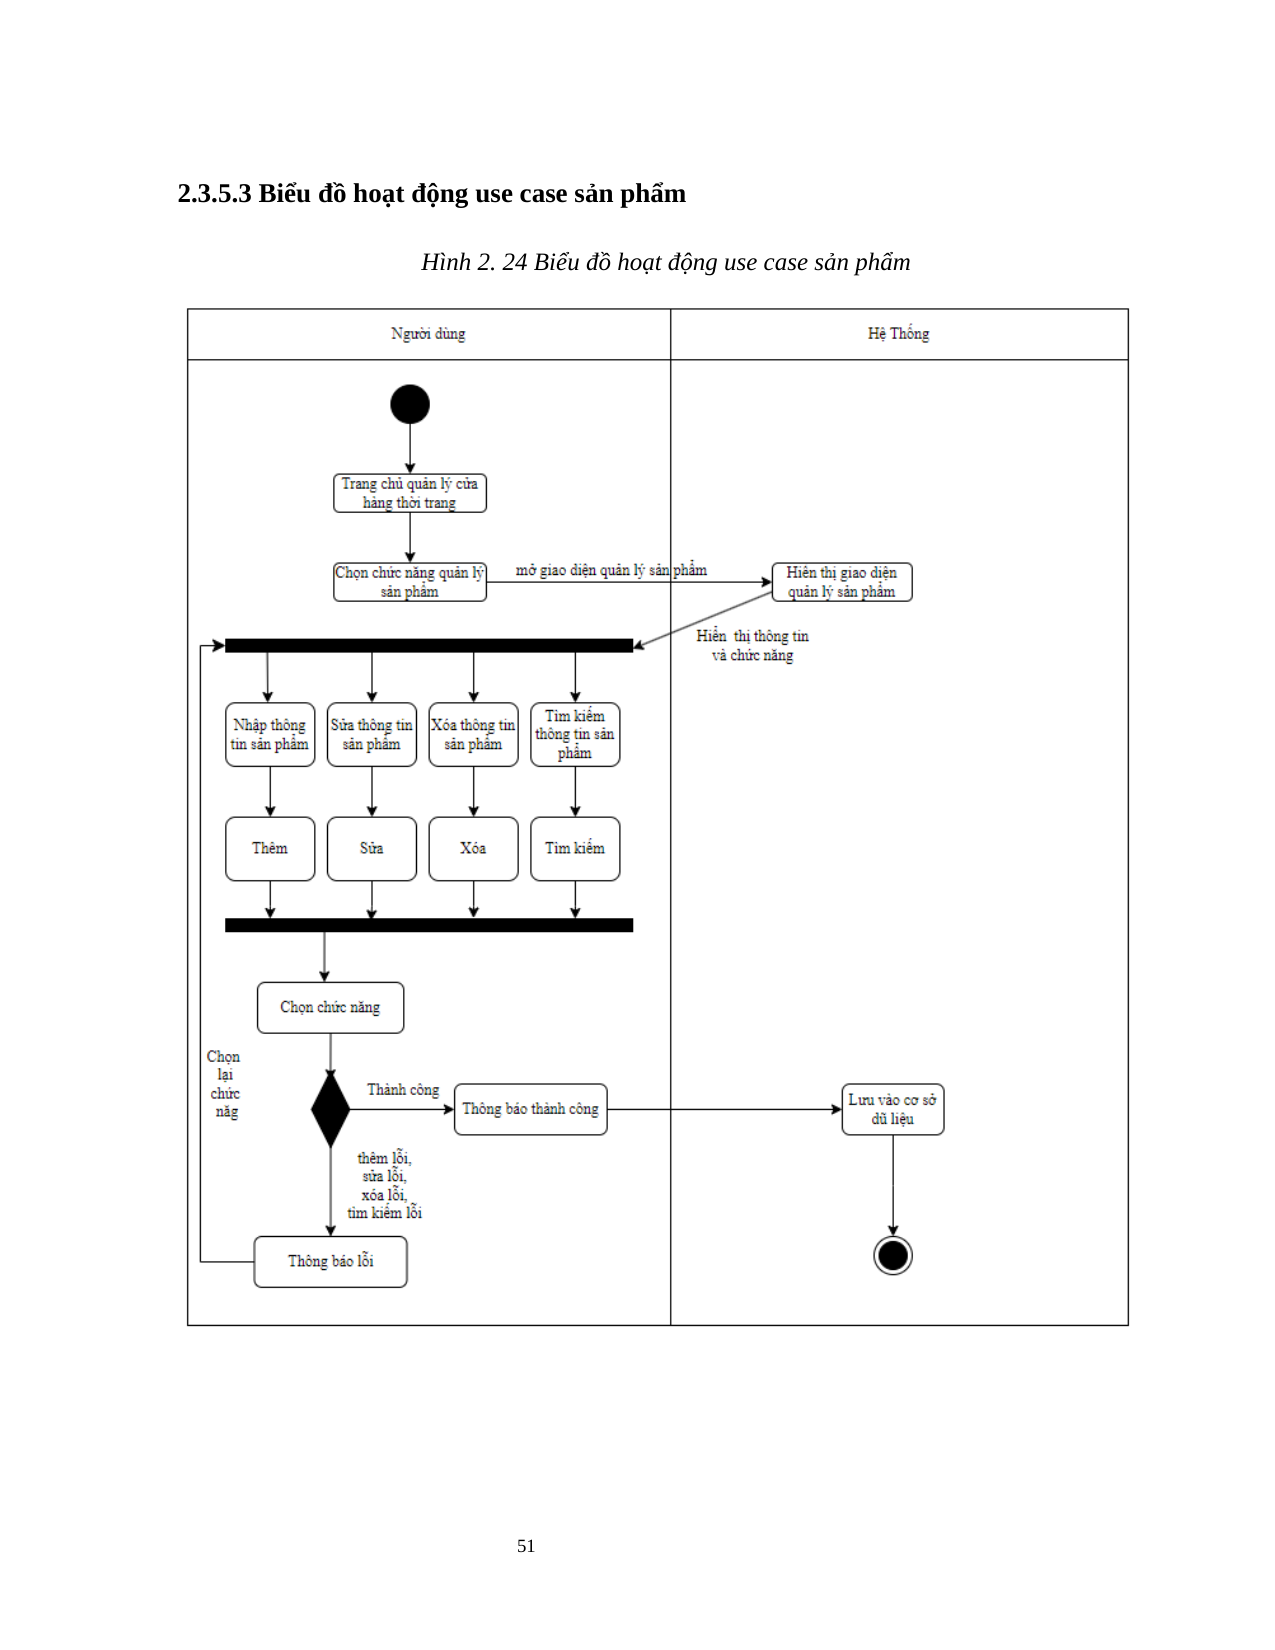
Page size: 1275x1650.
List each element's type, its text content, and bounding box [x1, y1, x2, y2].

picture [177, 297, 1152, 1344]
subtitle 2.3.5.3 Biểu đồ hoạt động use case sản phẩm [177, 177, 1157, 208]
